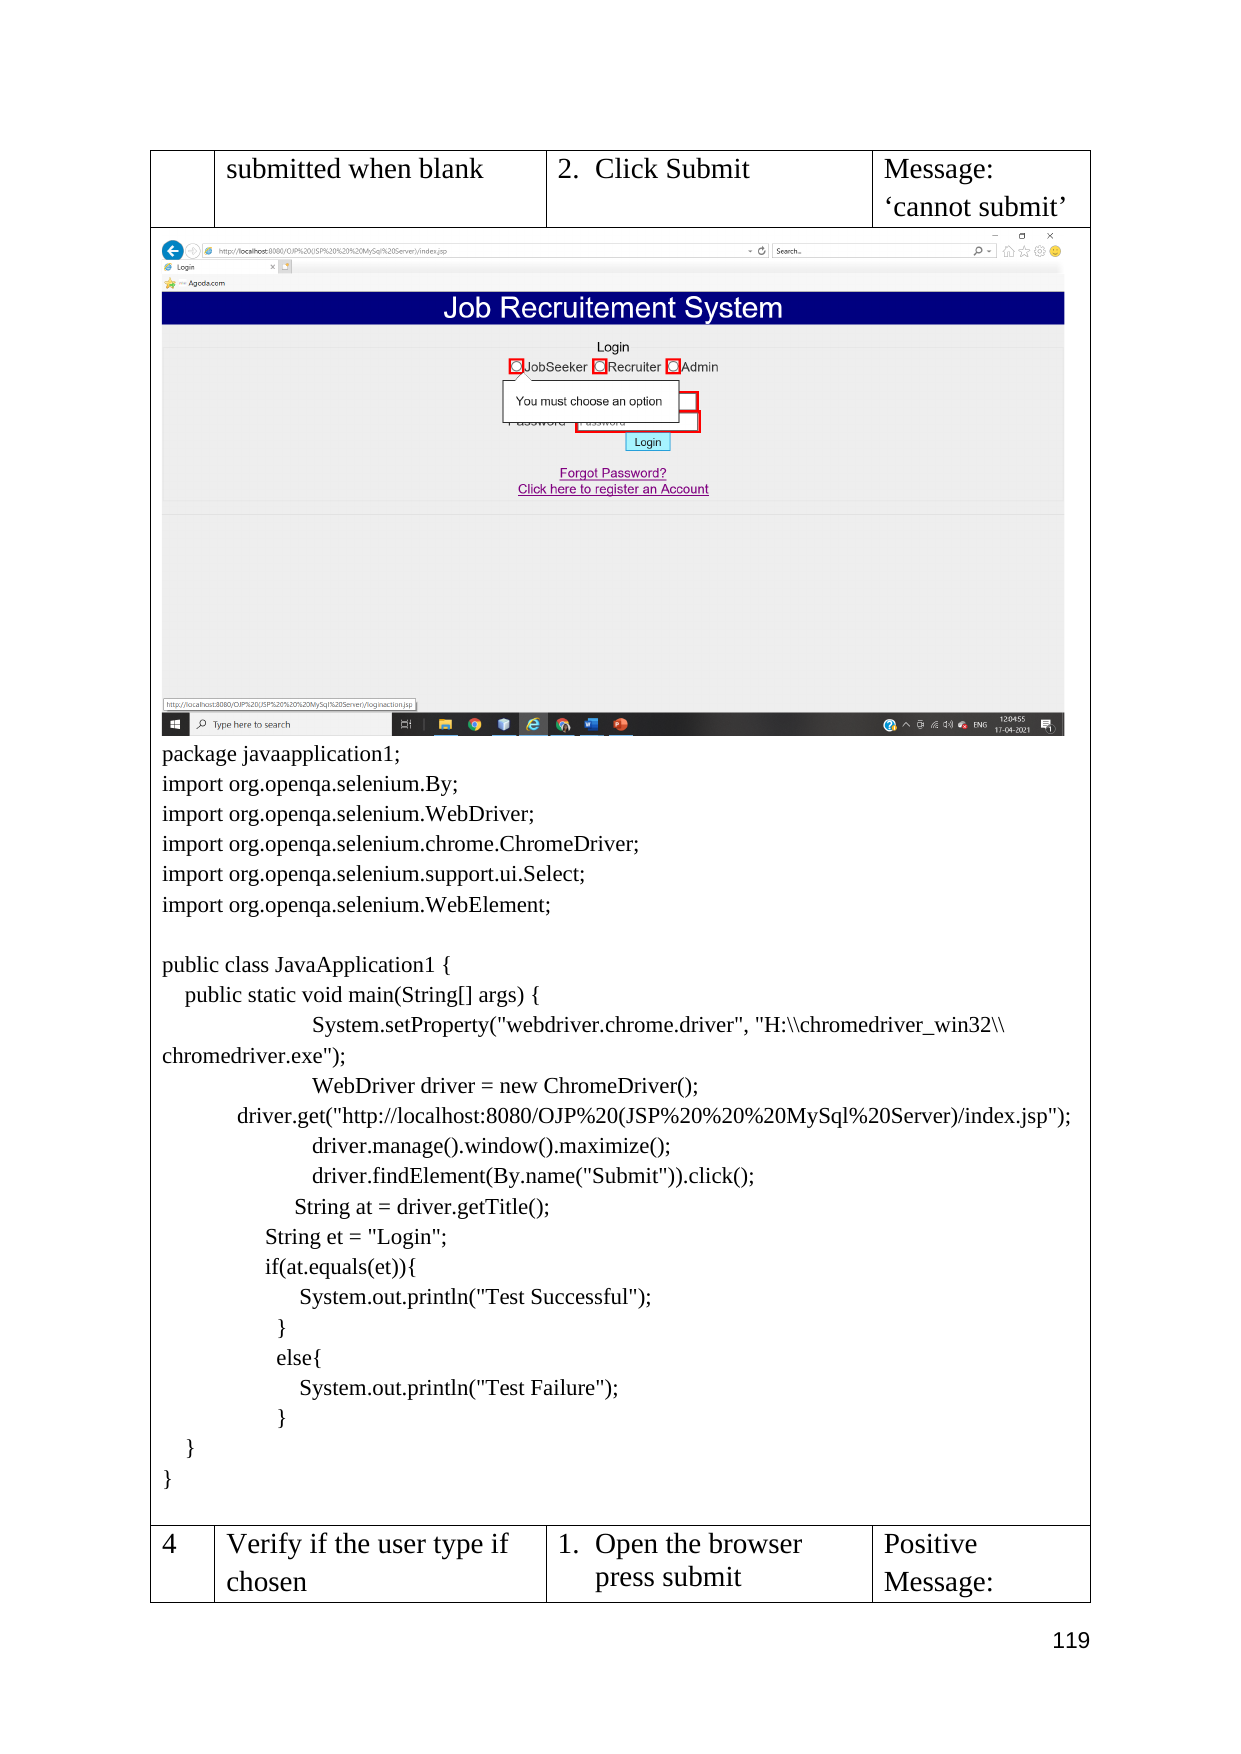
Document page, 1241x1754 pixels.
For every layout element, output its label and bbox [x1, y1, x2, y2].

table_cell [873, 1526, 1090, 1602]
picture [161, 228, 1065, 736]
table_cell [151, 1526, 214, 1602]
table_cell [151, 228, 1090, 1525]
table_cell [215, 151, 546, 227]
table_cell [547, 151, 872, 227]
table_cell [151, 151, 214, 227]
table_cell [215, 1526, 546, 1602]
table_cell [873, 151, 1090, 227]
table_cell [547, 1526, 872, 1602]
